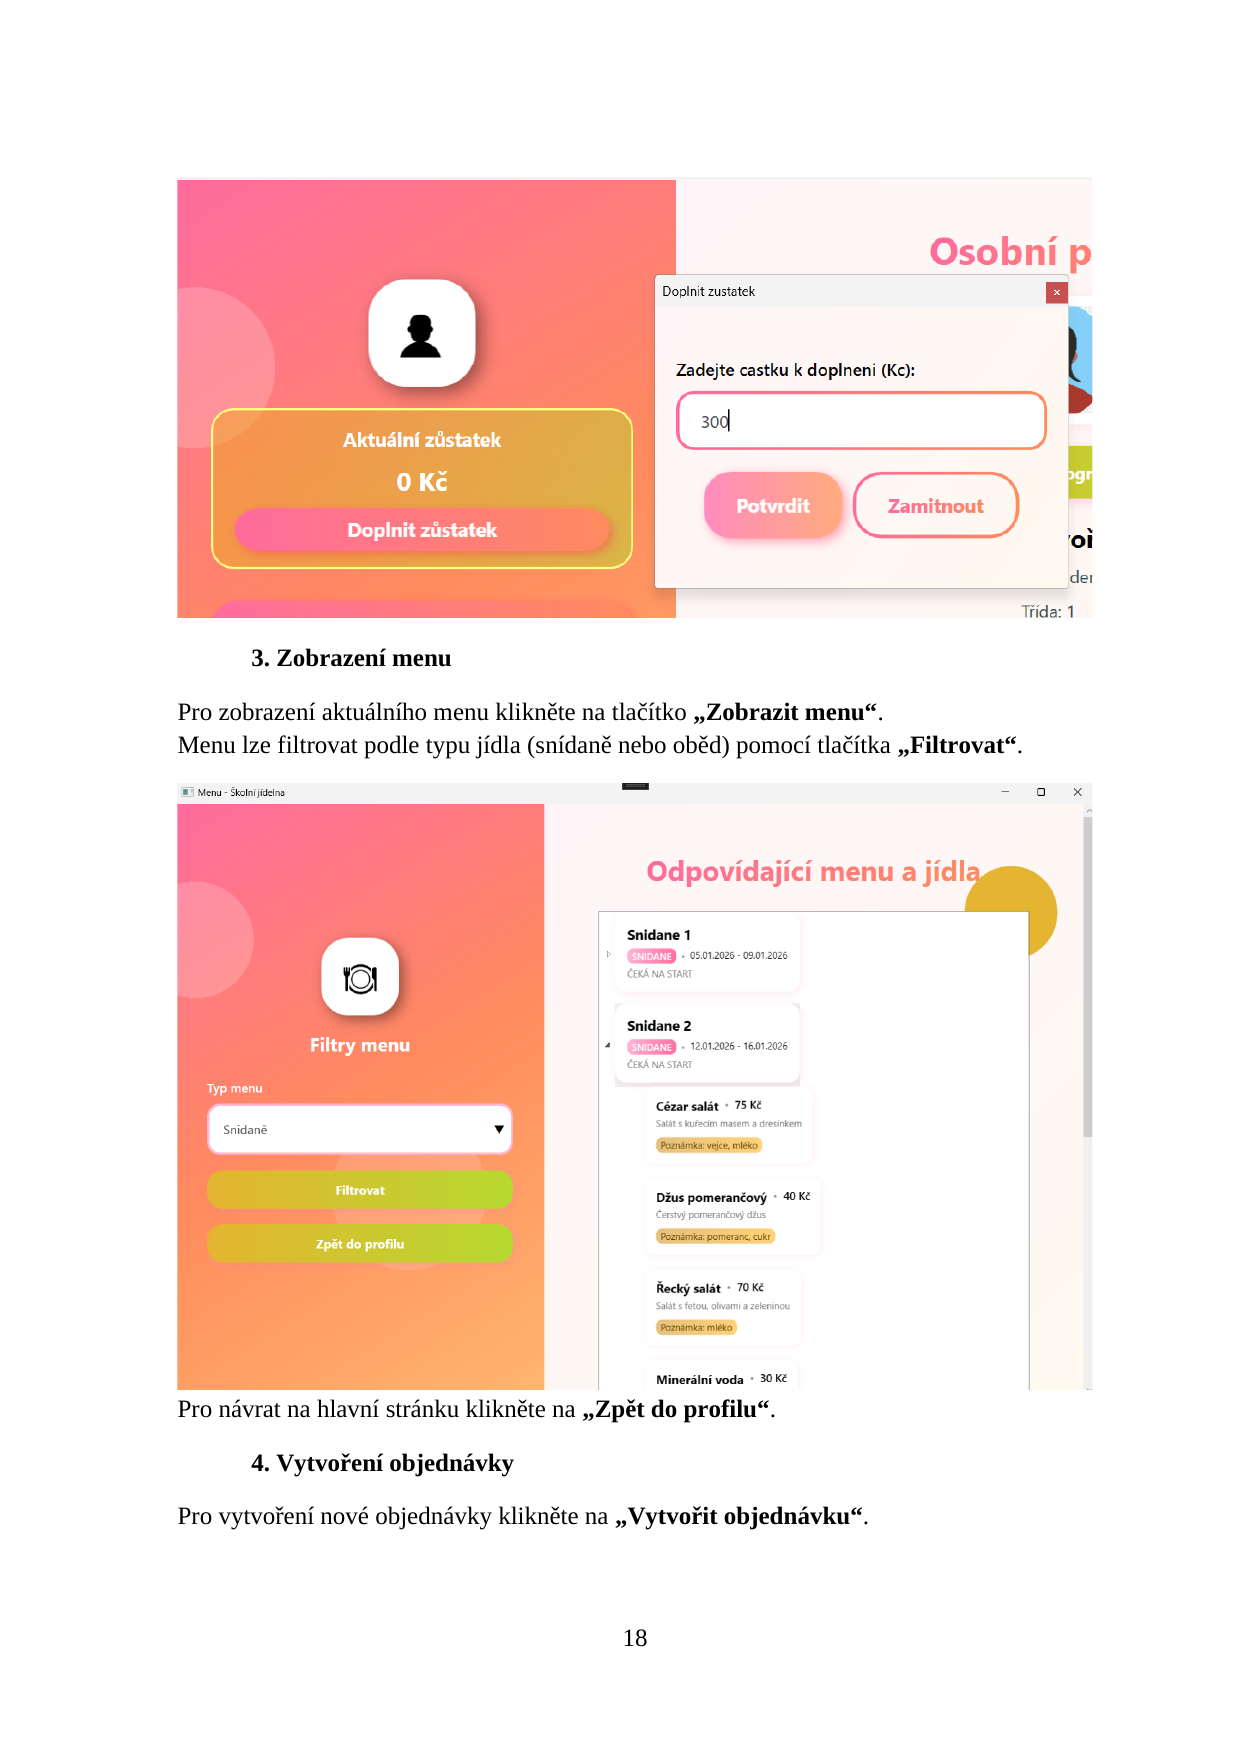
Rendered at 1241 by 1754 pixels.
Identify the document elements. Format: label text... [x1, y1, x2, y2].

text Pro vytvoření nové objednávky klikněte na „Vytvořit objednávku“. [177, 1501, 1092, 1530]
text Pro návrat na hlavní stránku klikněte na „Zpět do profilu“. [177, 1390, 1092, 1422]
picture [177, 177, 1093, 618]
text 4. Vytvoření objednávky [177, 1448, 1092, 1476]
text Pro zobrazení aktuálního menu klikněte na tlačítko „Zobrazit menu“. Menu lze filtrovat podle typu jídla (snídaně nebo oběd) pomocí tlačítka „Filtrovat“. [177, 697, 1092, 759]
picture [177, 783, 1093, 1390]
text 3. Zobrazení menu [177, 643, 1092, 672]
